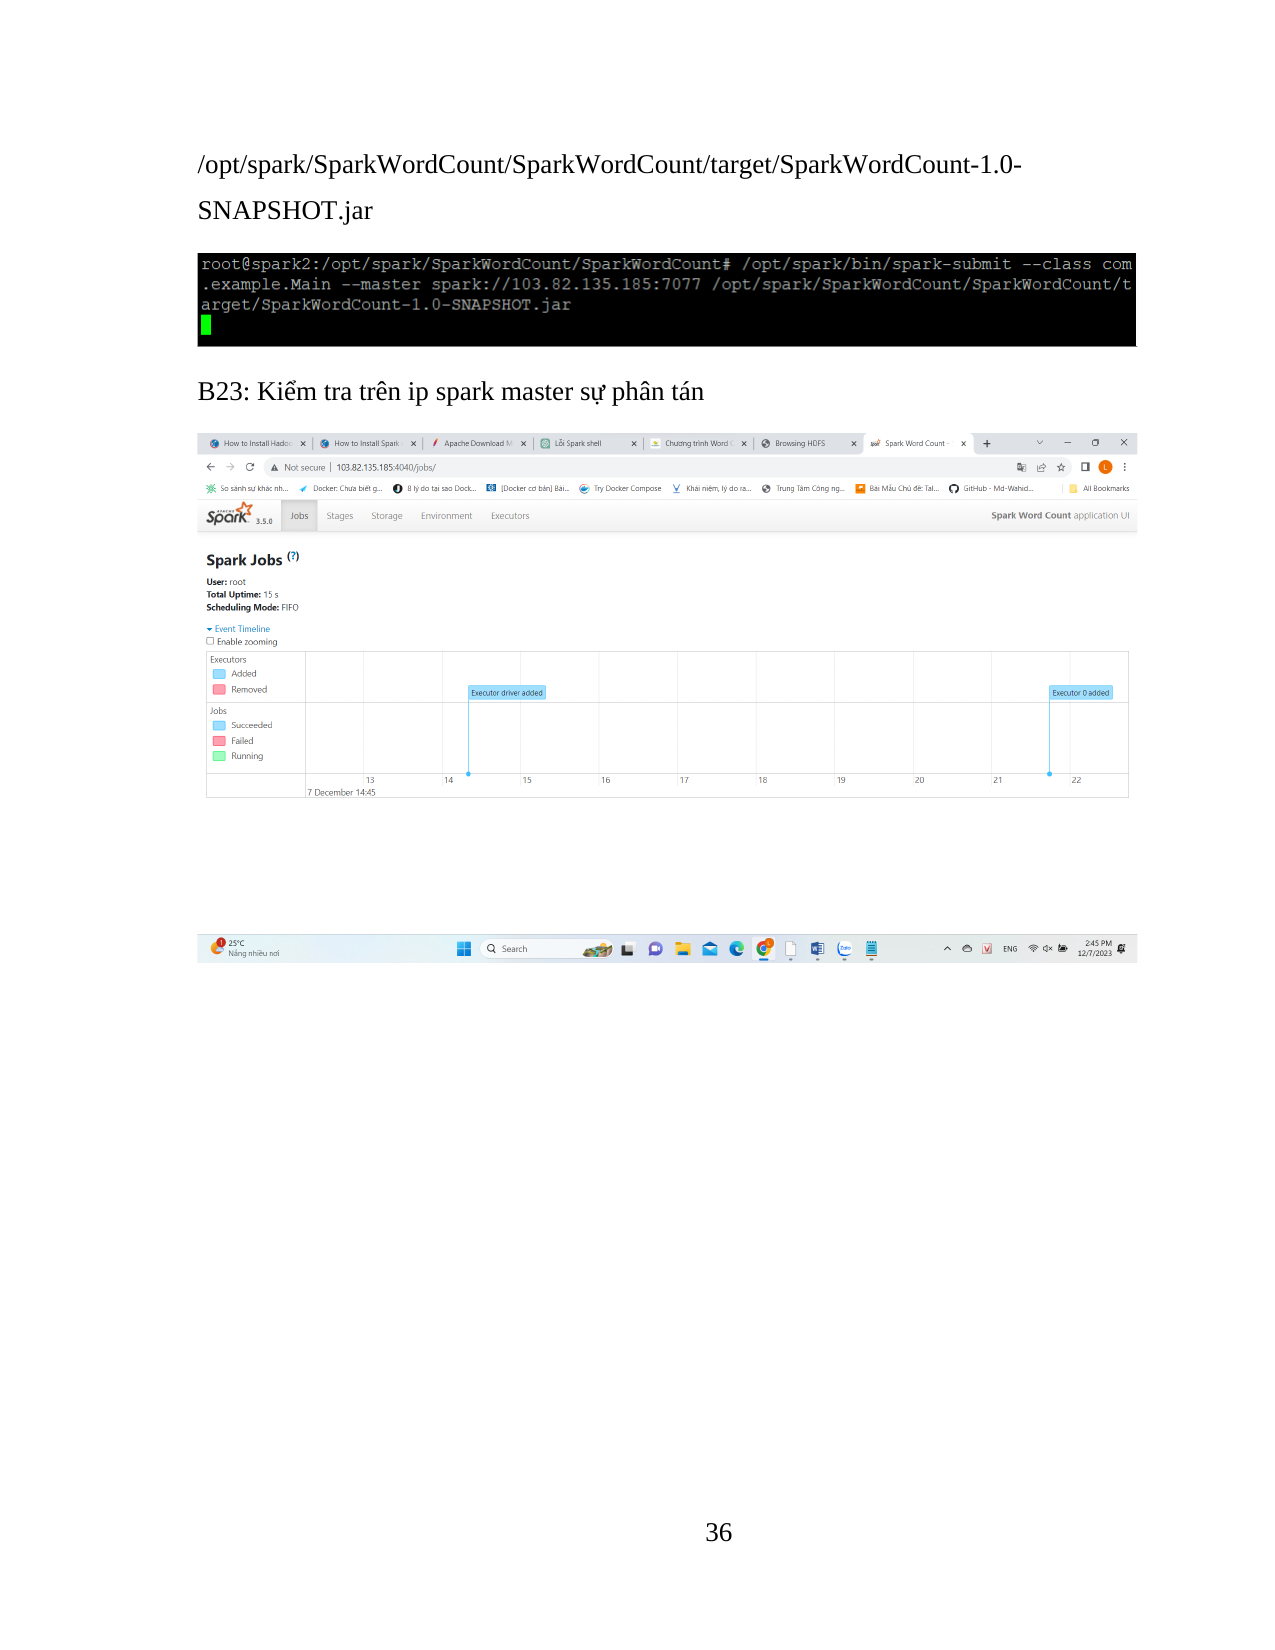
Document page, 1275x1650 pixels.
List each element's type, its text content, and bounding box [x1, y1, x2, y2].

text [197, 148, 1113, 226]
picture [197, 253, 1138, 347]
text B23: Kiểm tra trên ip spark master sự phân tán [197, 374, 1113, 406]
picture [197, 433, 1138, 963]
